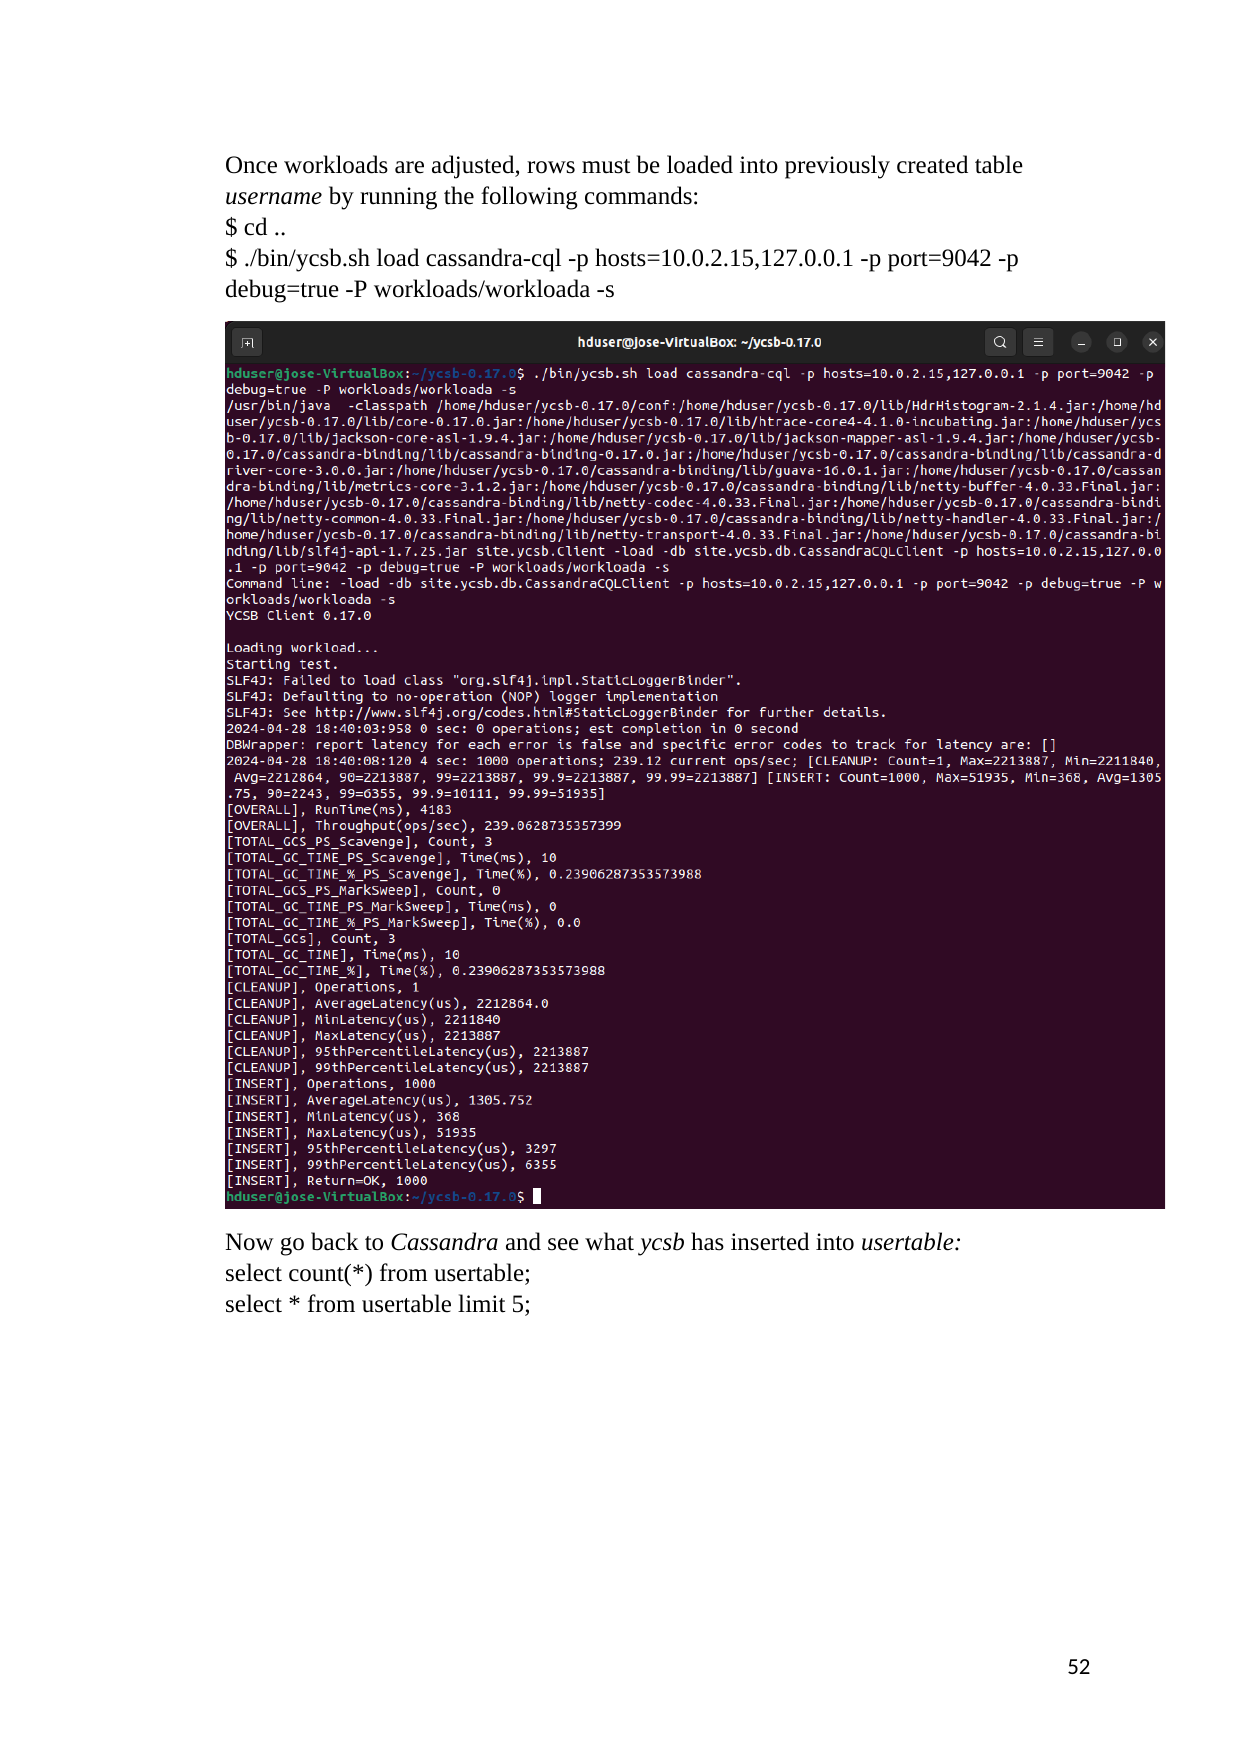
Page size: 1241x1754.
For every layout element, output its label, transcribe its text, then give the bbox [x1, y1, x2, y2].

text Now go back to Cassandra and see what ycsb has inserted into usertable: select count(*) from usertable; select * from usertable limit 5; [225, 1227, 1090, 1318]
picture [225, 321, 1166, 1209]
text Once workloads are adjusted, rows must be loaded into previously created table username by running the following commands: $ cd .. $ ./bin/ycsb.sh load cassandra-cql -p hosts=10.0.2.15,127.0.0.1 -p port=9042 -p debug=true -P workloads/workloada -s [225, 150, 1090, 303]
